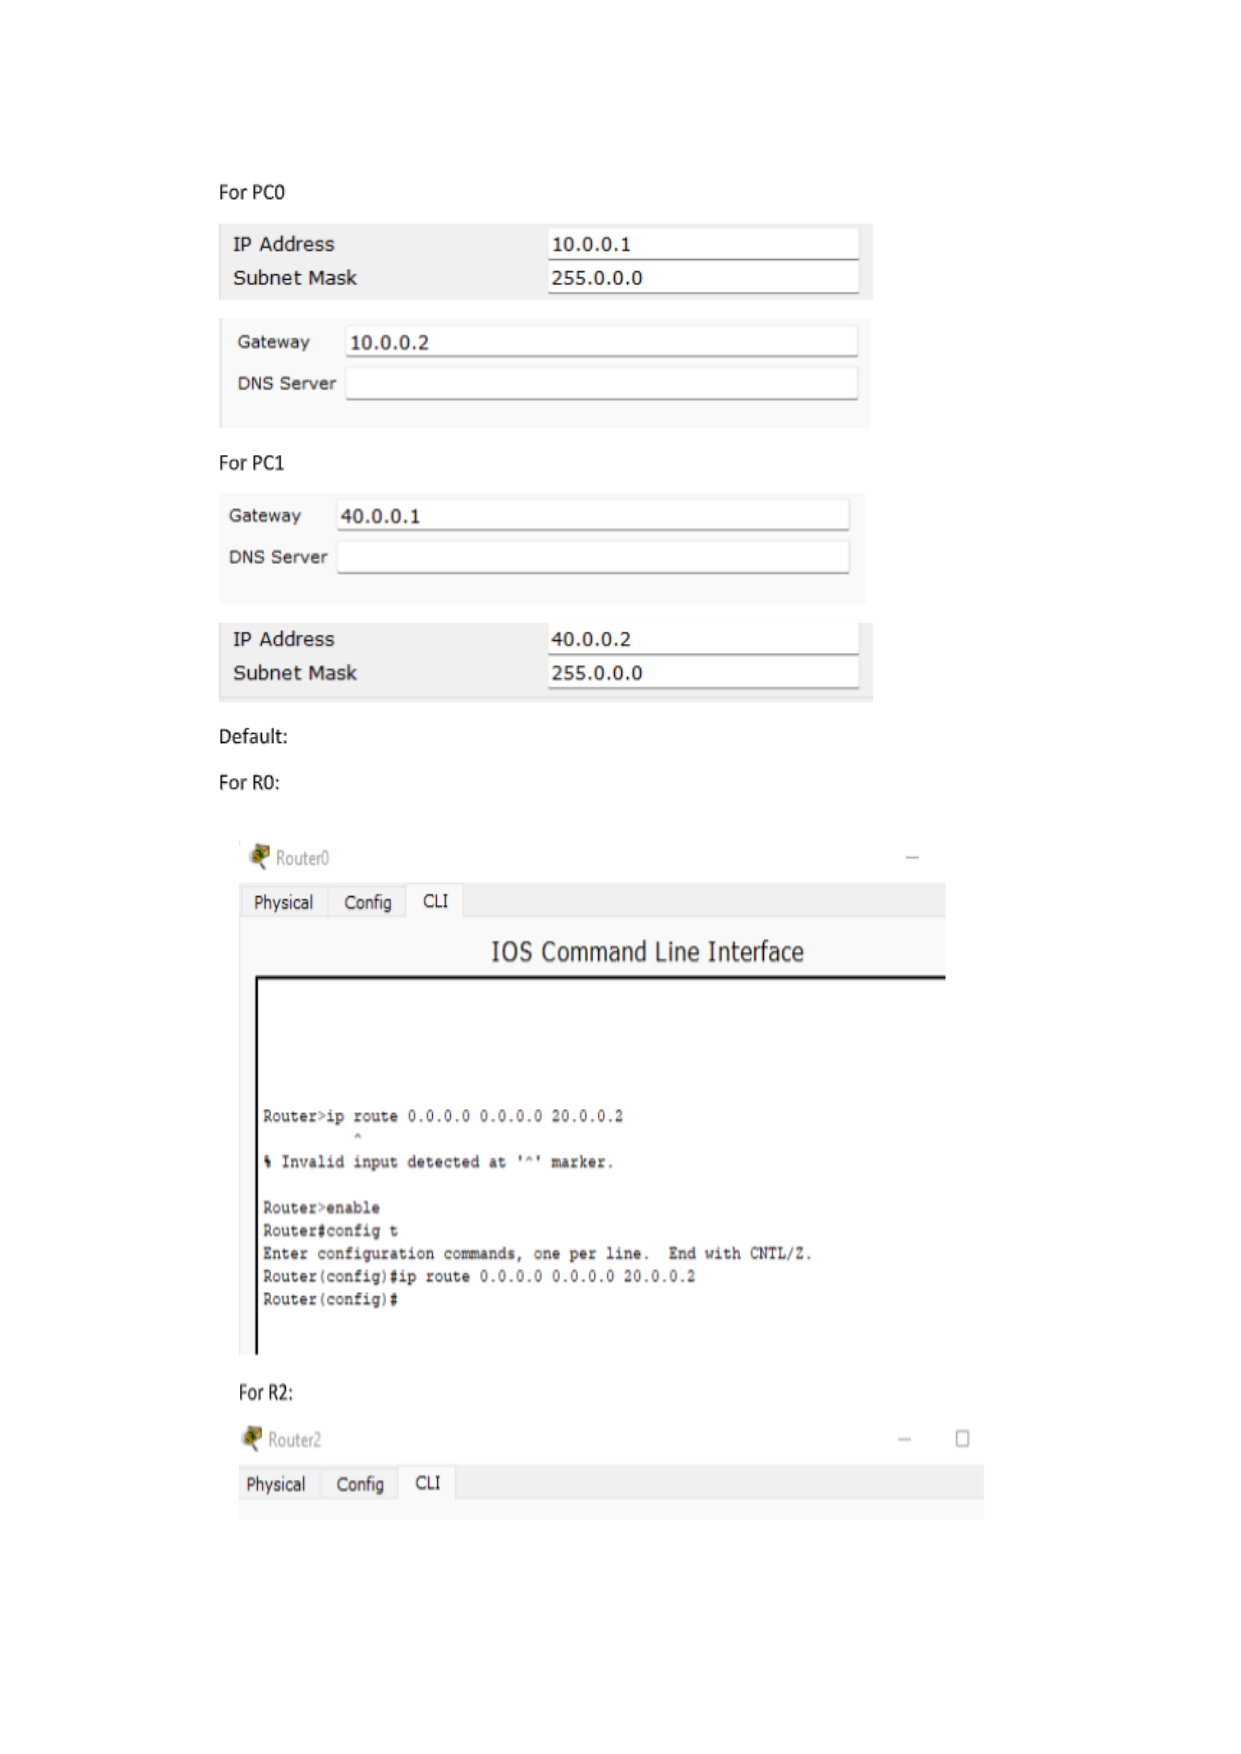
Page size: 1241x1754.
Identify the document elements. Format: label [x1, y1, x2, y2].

picture [202, 828, 1039, 1520]
picture [150, 150, 1003, 810]
